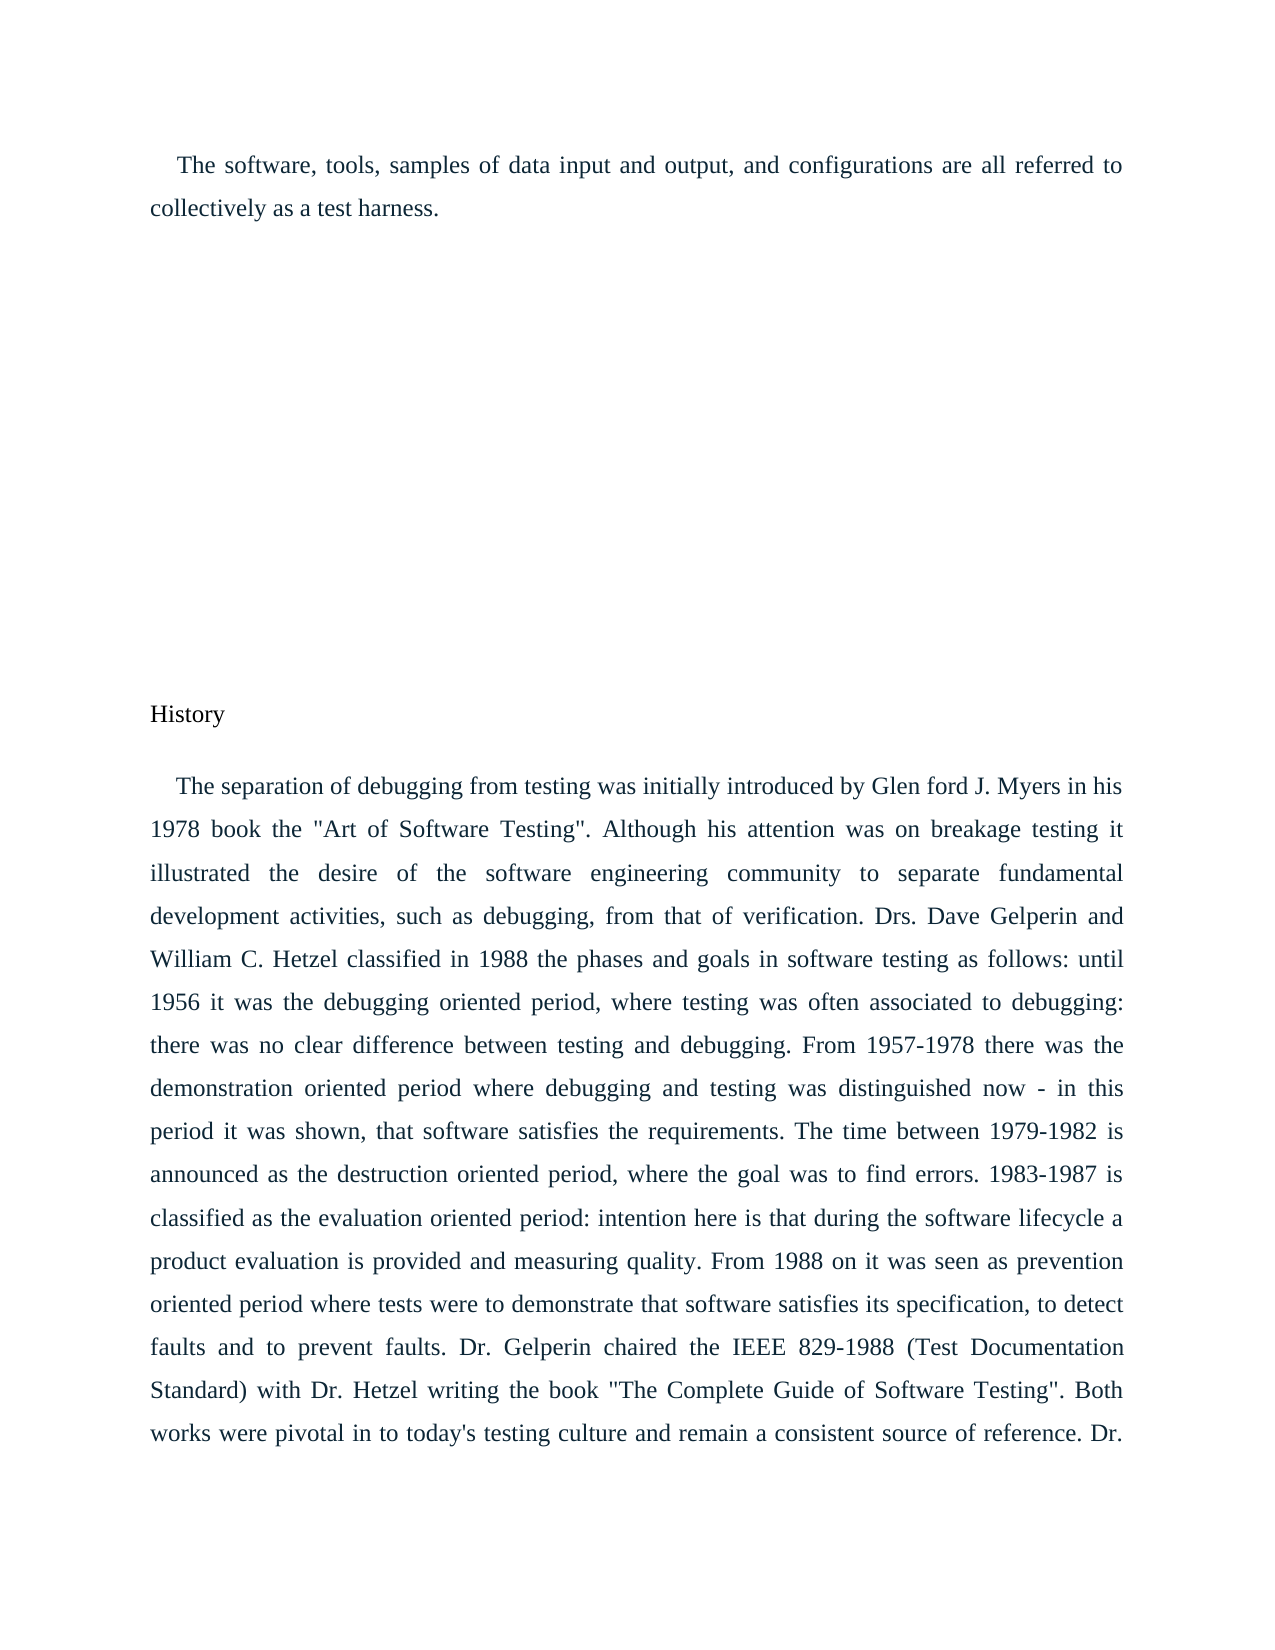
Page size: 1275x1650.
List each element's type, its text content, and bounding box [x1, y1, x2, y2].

text History [150, 699, 1125, 728]
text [150, 771, 1125, 1447]
text The software, tools, samples of data input and output, and configurations are all referred to collectively as a test harness. [150, 150, 1125, 222]
